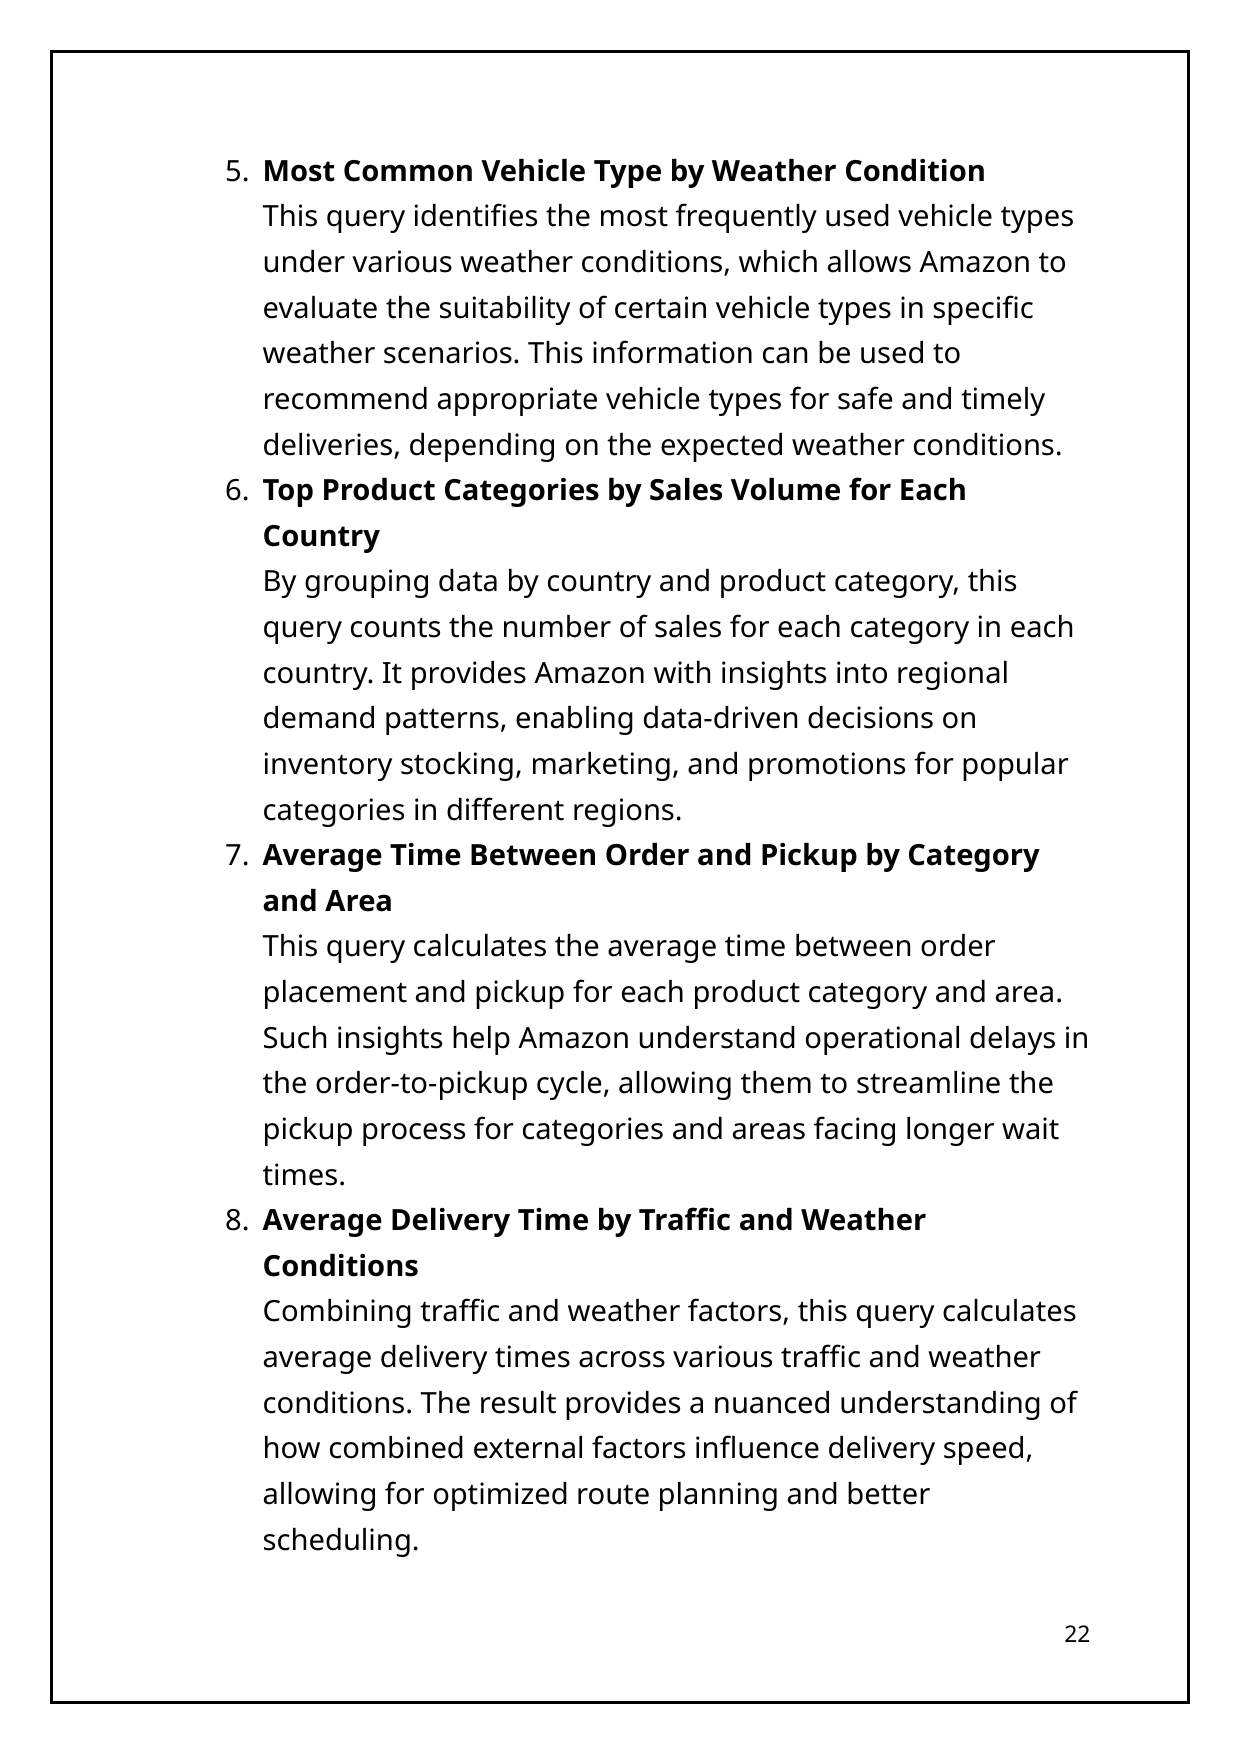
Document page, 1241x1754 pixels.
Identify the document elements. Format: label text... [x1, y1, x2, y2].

list Average Time Between Order and Pickup by Category and Area This query calculates the average time between order placement and pickup for each product category and area. Such insights help Amazon understand operational delays in the order-to-pickup cycle, allowing them to streamline the pickup process for categories and areas facing longer wait times. [225, 834, 1090, 1193]
list Top Product Categories by Sales Volume for Each Country By grouping data by country and product category, this query counts the number of sales for each category in each country. It provides Amazon with insights into regional demand patterns, enabling data-driven decisions on inventory stocking, marketing, and promotions for popular categories in different regions. [225, 469, 1090, 828]
list Most Common Vehicle Type by Weather Condition This query identifies the most frequently used vehicle types under various weather conditions, which allows Amazon to evaluate the suitability of certain vehicle types in specific weather scenarios. This information can be used to recommend appropriate vehicle types for safe and timely deliveries, depending on the expected weather conditions. [225, 150, 1090, 463]
list Average Delivery Time by Traffic and Weather Conditions Combining traffic and weather factors, this query calculates average delivery times across various traffic and weather conditions. The result provides a nuanced understanding of how combined external factors influence delivery speed, allowing for optimized route planning and better scheduling. [225, 1199, 1090, 1558]
